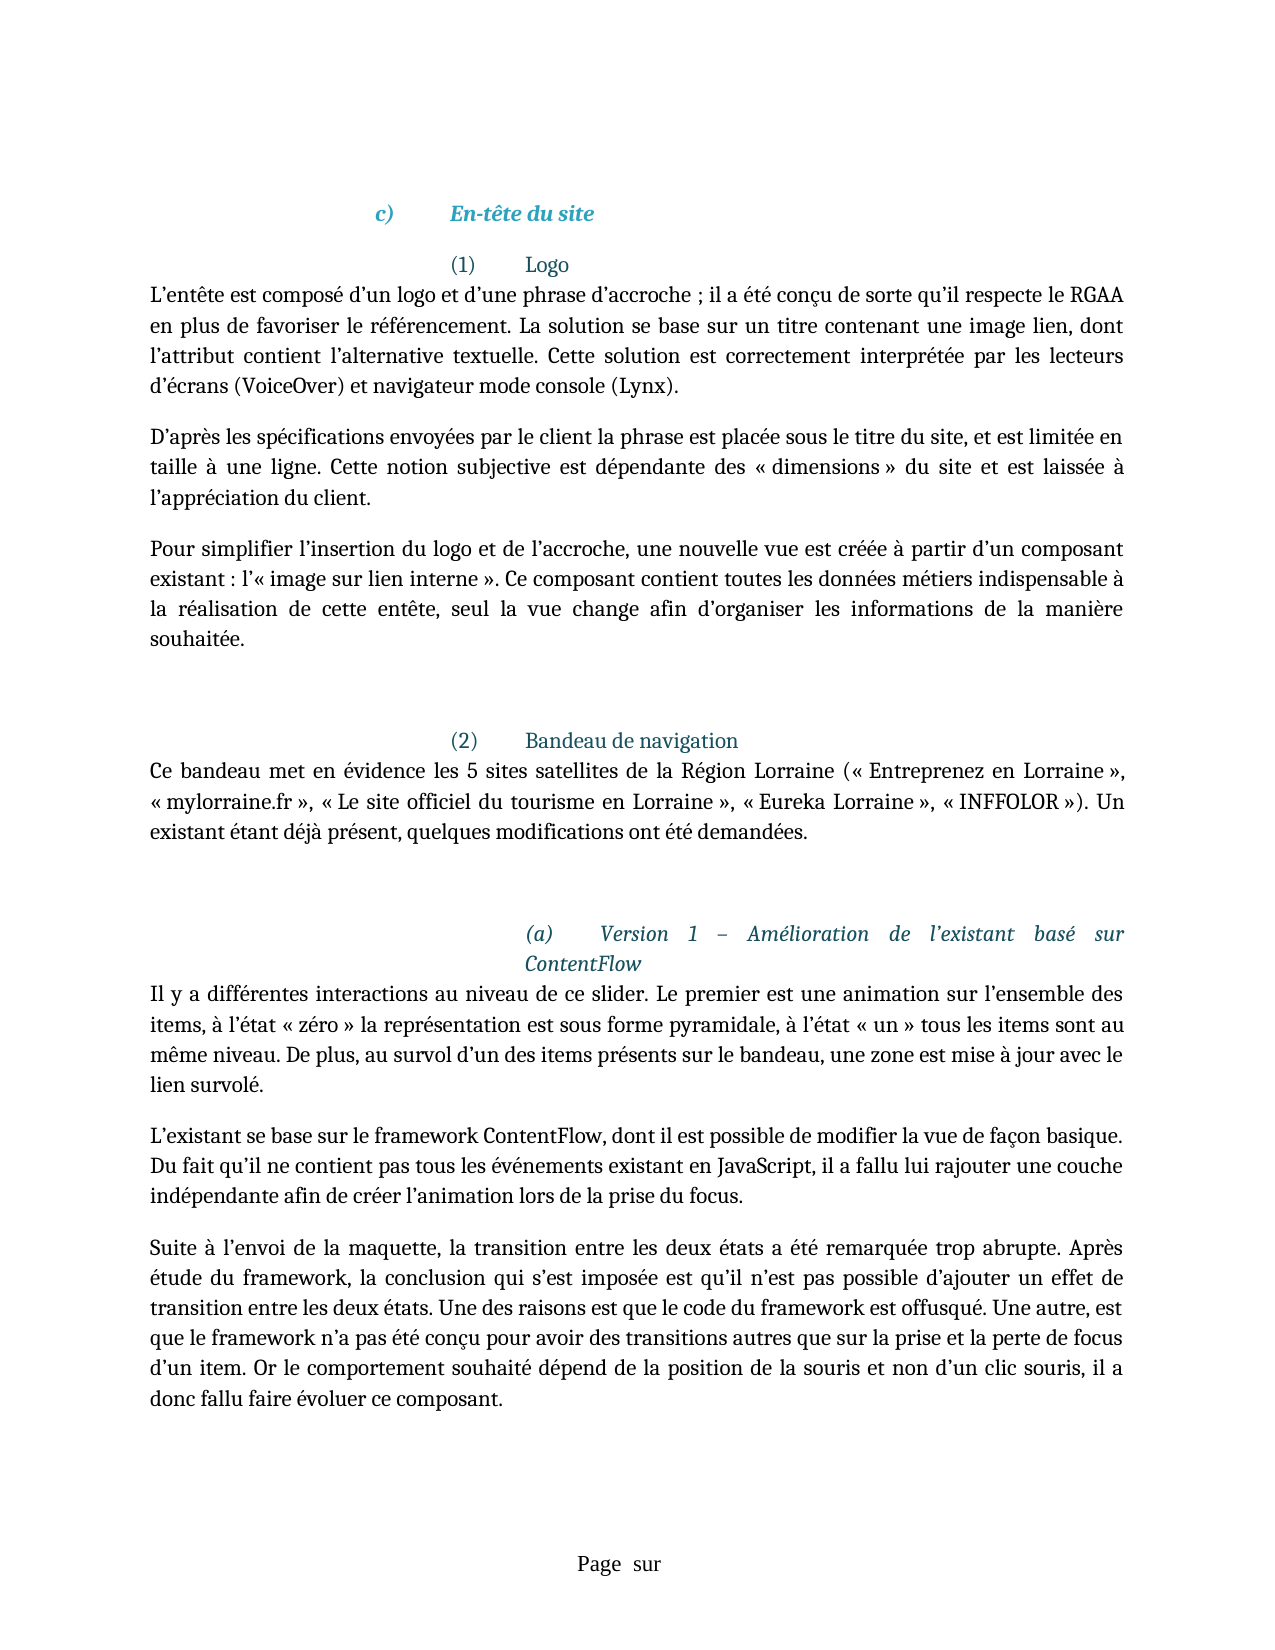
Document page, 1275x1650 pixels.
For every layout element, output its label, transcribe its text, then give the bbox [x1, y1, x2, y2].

text Suite à l’envoi de la maquette, la transition entre les deux états a été remarquée trop abrupte. Après étude du framework, la conclusion qui s’est imposée est qu’il n’est pas possible d’ajouter un effet de transition entre les deux états. Une des raisons est que le code du framework est offusqué. Une autre, est que le framework n’a pas été conçu pour avoir des transitions autres que sur la prise et la perte de focus d’un item. Or le comportement souhaité dépend de la position de la souris et non d’un clic souris, il a donc fallu faire évoluer ce composant. [150, 1234, 1125, 1412]
subtitle Logo [450, 252, 1125, 278]
subtitle Bandeau de navigation [450, 728, 1125, 754]
text D’après les spécifications envoyées par le client la phrase est placée sous le titre du site, et est limitée en taille à une ligne. Cette notion subjective est dépendante des « dimensions » du site et est laissée à l’appréciation du client. [150, 424, 1125, 511]
text Ce bandeau met en évidence les 5 sites satellites de la Région Lorraine (« Entreprenez en Lorraine », « mylorraine.fr », « Le site officiel du tourisme en Lorraine », « Eureka Lorraine », « INFFOLOR »). Un existant étant déjà présent, quelques modifications ont été demandées. [150, 758, 1125, 845]
text L’existant se base sur le framework ContentFlow, dont il est possible de modifier la vue de façon basique. Du fait qu’il ne contient pas tous les événements existant en JavaScript, il a fallu lui rajouter une couche indépendante afin de créer l’animation lors de la prise du focus. [150, 1123, 1125, 1210]
text Il y a différentes interactions au niveau de ce slider. Le premier est une animation sur l’ensemble des items, à l’état « zéro » la représentation est sous forme pyramidale, à l’état « un » tous les items sont au même niveau. De plus, au survol d’un des items présents sur le bandeau, une zone est mise à jour avec le lien survolé. [150, 981, 1125, 1098]
subtitle Version 1 – Amélioration de l’existant basé sur ContentFlow [525, 921, 1125, 977]
text Pour simplifier l’insertion du logo et de l’accroche, une nouvelle vue est créée à partir d’un composant existant : l’« image sur lien interne ». Ce composant contient toutes les données métiers indispensable à la réalisation de cette entête, seul la vue change afin d’organiser les informations de la manière souhaitée. [150, 535, 1125, 652]
text L’entête est composé d’un logo et d’une phrase d’accroche ; il a été conçu de sorte qu’il respecte le RGAA en plus de favoriser le référencement. La solution se base sur un titre contenant une image lien, dont l’attribut contient l’alternative textuelle. Cette solution est correctement interprétée par les lecteurs d’écrans (VoiceOver) et navigateur mode console (Lynx). [150, 282, 1125, 399]
subtitle En-tête du site [375, 201, 1125, 227]
